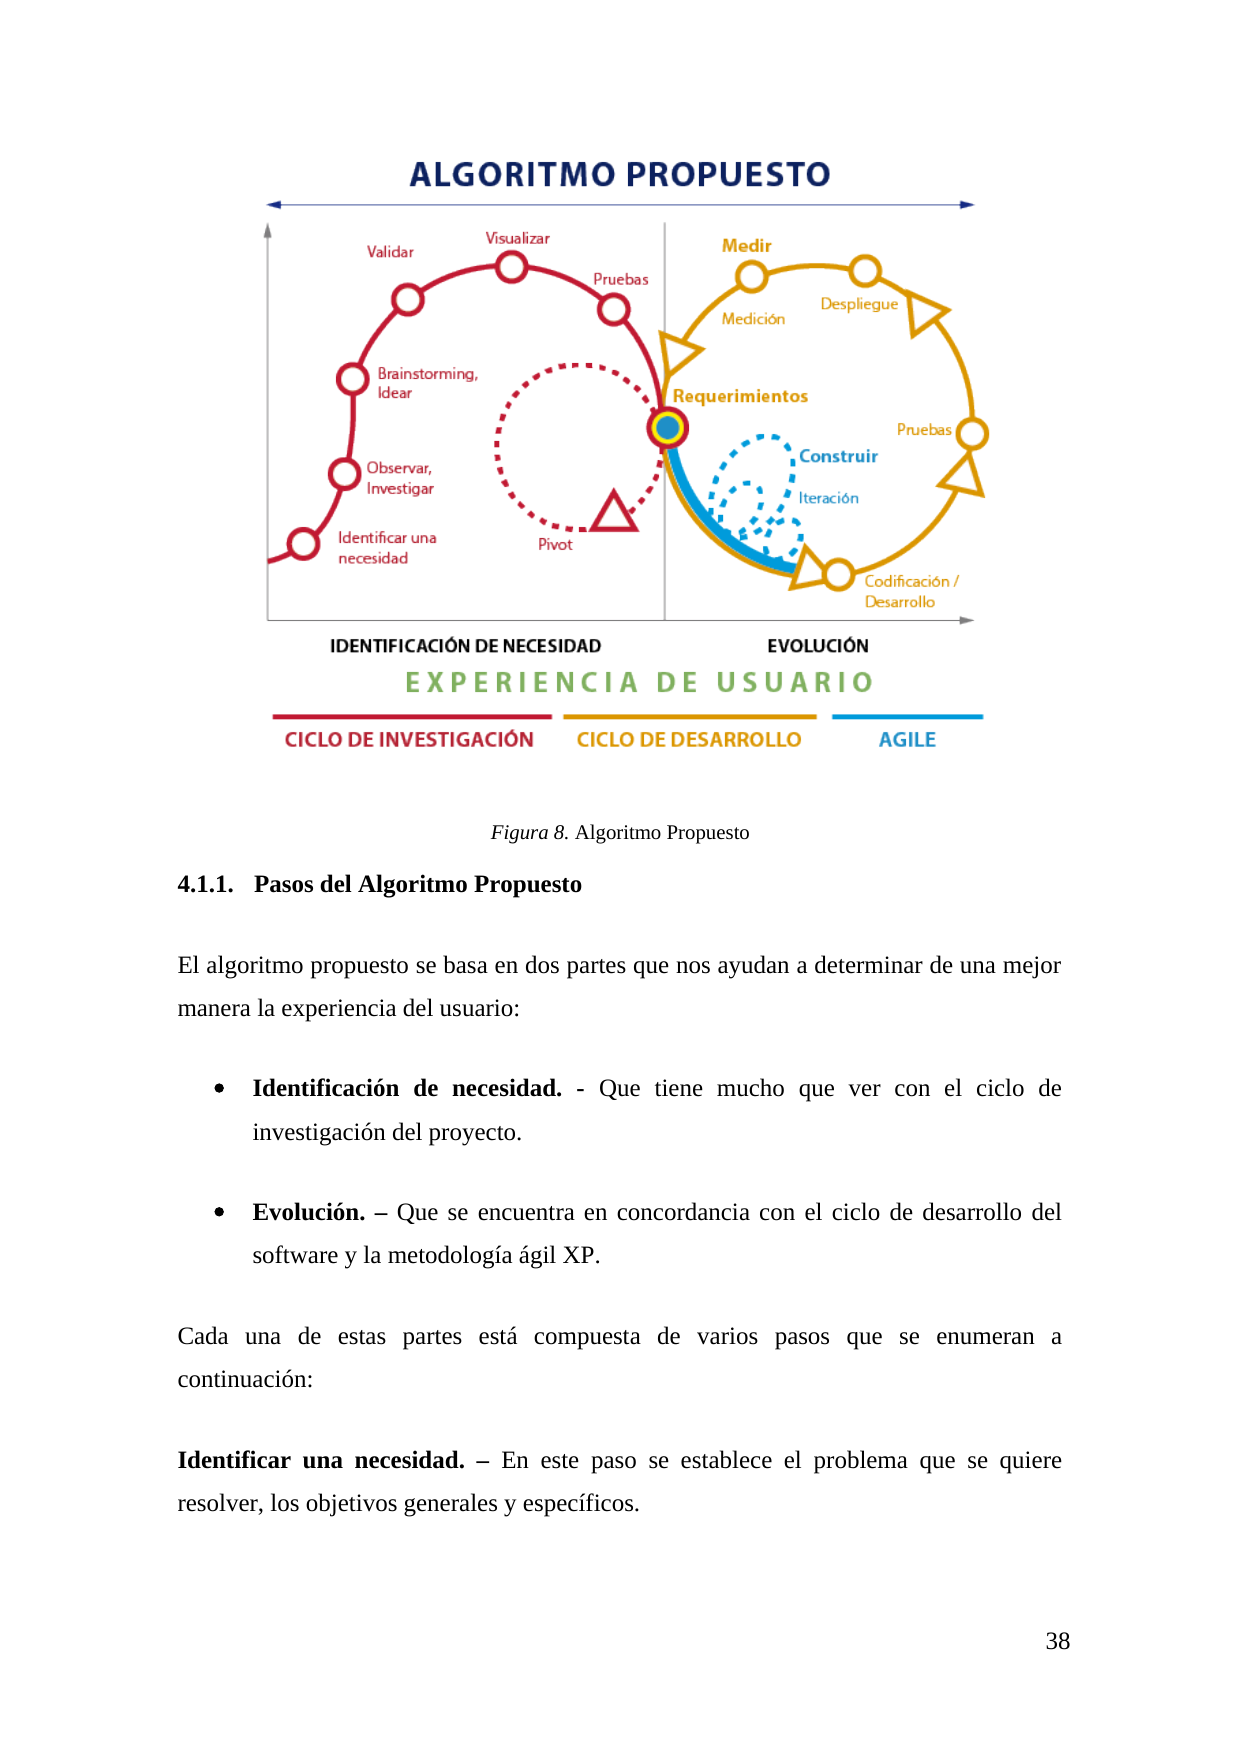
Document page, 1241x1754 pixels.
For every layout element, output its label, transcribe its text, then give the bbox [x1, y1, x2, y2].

list Identificación de necesidad. - Que tiene mucho que ver con el ciclo de investigación del proyecto. [215, 1073, 1063, 1145]
text Cada una de estas partes está compuesta de varios pasos que se enumeran a continuación: [177, 1321, 1063, 1393]
list Evolución. – Que se encuentra en concordancia con el ciclo de desarrollo del software y la metodología ágil XP. [215, 1197, 1063, 1269]
text El algoritmo propuesto se basa en dos partes que nos ayudan a determinar de una mejor manera la experiencia del usuario: [177, 950, 1063, 1022]
subtitle Pasos del Algoritmo Propuesto [177, 869, 1063, 898]
picture [235, 147, 1006, 769]
text Identificar una necesidad. – En este paso se establece el problema que se quiere resolver, los objetivos generales y específicos. [177, 1445, 1063, 1517]
text Figura 8. Algoritmo Propuesto [177, 820, 1063, 844]
